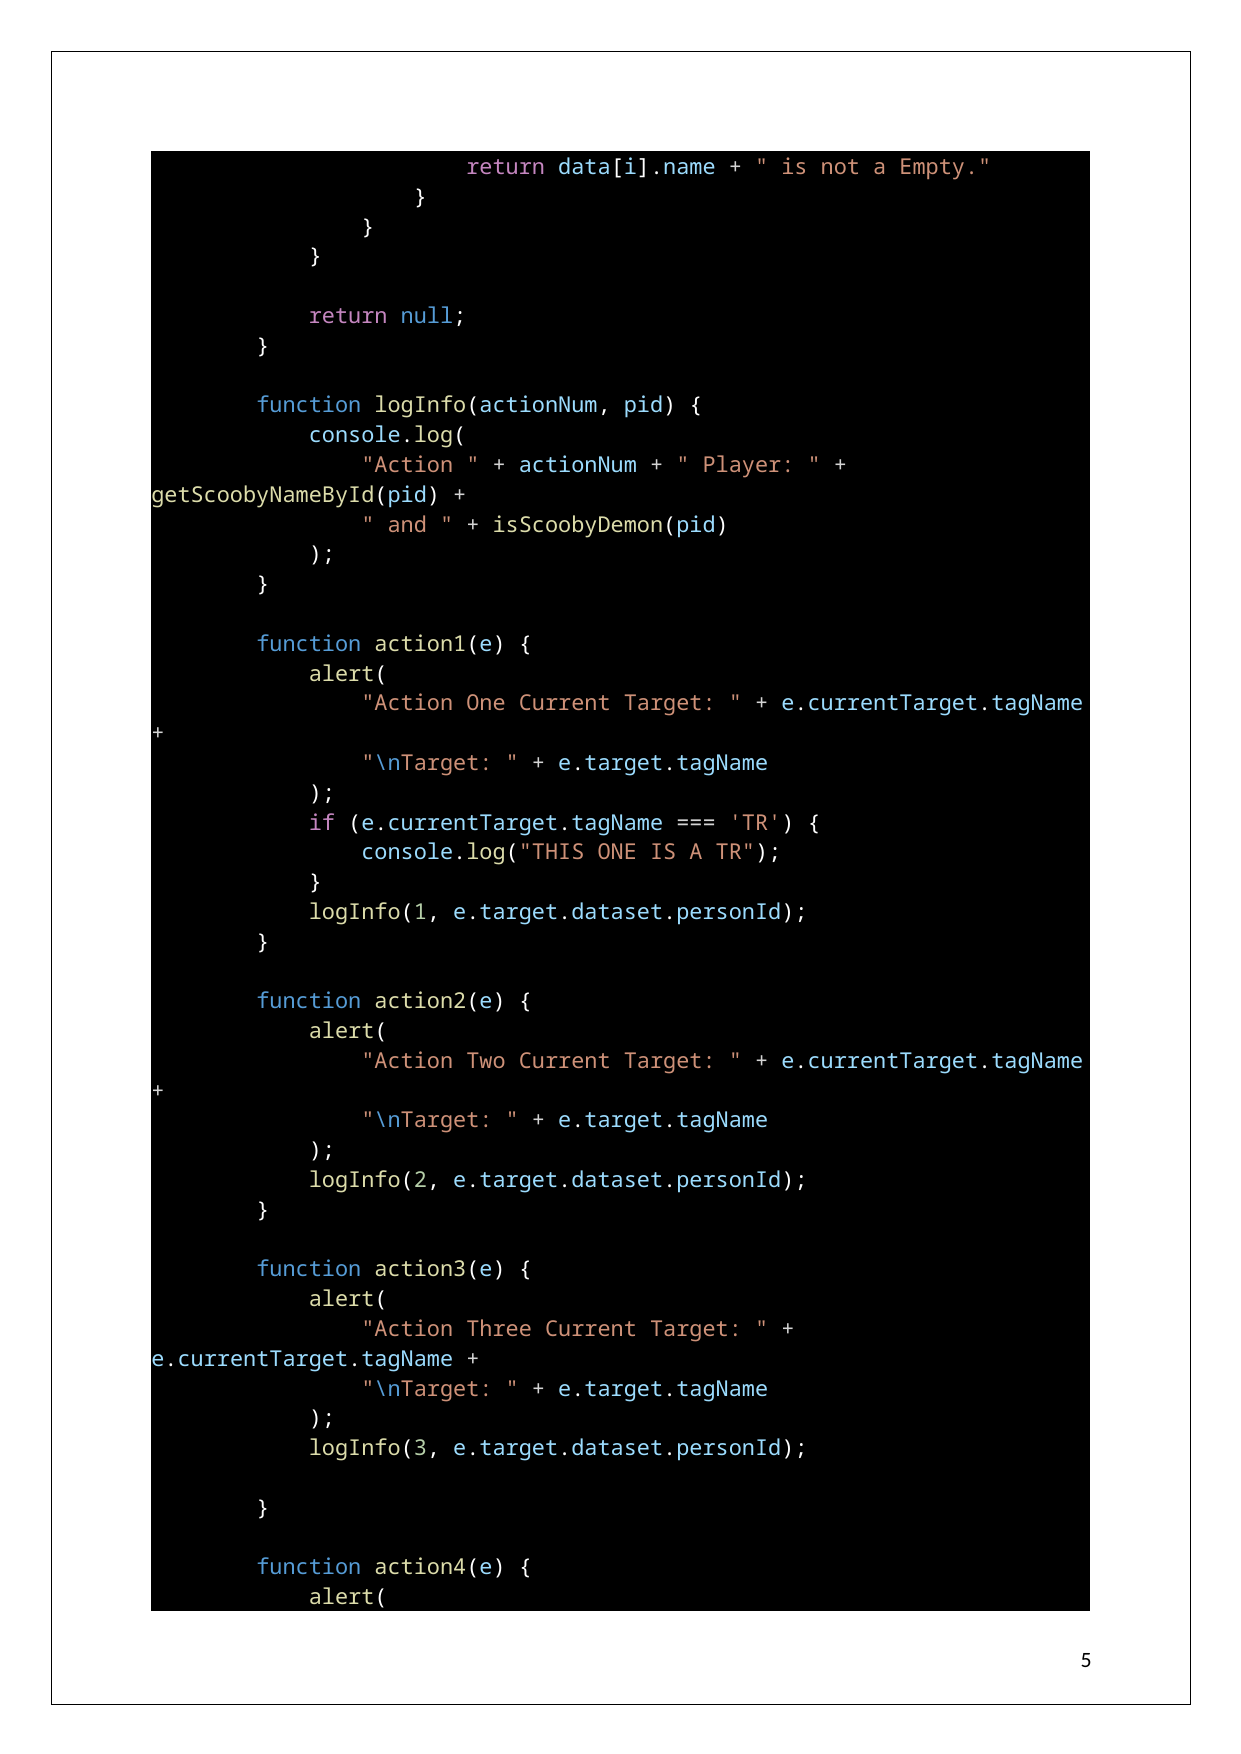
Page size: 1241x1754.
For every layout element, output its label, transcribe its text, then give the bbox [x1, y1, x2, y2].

text "Action One Current Target: " + e.currentTarget.tagName + [151, 687, 1090, 747]
text function action3(e) { [151, 1253, 1090, 1283]
text console.log("THIS ONE IS A TR"); [151, 836, 1090, 866]
text ); [151, 538, 1090, 568]
text " and " + isScoobyDemon(pid) [151, 508, 1090, 538]
text } [151, 1492, 1090, 1521]
text } [151, 240, 1090, 270]
text alert( [151, 1581, 1090, 1611]
text } [151, 568, 1090, 598]
text return null; [151, 300, 1090, 330]
text ); [151, 1402, 1090, 1432]
text function action1(e) { [151, 628, 1090, 657]
text logInfo(3, e.target.dataset.personId); [151, 1432, 1090, 1462]
text } [151, 1194, 1090, 1223]
text } [151, 211, 1090, 240]
text "\nTarget: " + e.target.tagName [151, 747, 1090, 777]
text function action4(e) { [151, 1551, 1090, 1581]
text } [151, 866, 1090, 896]
text "Action Three Current Target: " + e.currentTarget.tagName + [151, 1313, 1090, 1372]
text if (e.currentTarget.tagName === 'TR') { [151, 806, 1090, 836]
text } [151, 330, 1090, 359]
text "\nTarget: " + e.target.tagName [151, 1372, 1090, 1402]
text logInfo(1, e.target.dataset.personId); [151, 896, 1090, 926]
text "Action Two Current Target: " + e.currentTarget.tagName + [151, 1045, 1090, 1104]
text return data[i].name + " is not a Empty." [151, 151, 1090, 181]
text ); [151, 777, 1090, 806]
text "Action " + actionNum + " Player: " + getScoobyNameById(pid) + [151, 449, 1090, 508]
text "\nTarget: " + e.target.tagName [151, 1104, 1090, 1134]
text ); [151, 1134, 1090, 1164]
text alert( [151, 1283, 1090, 1313]
text } [151, 926, 1090, 955]
text } [151, 181, 1090, 211]
text console.log( [151, 419, 1090, 449]
text function logInfo(actionNum, pid) { [151, 389, 1090, 419]
text logInfo(2, e.target.dataset.personId); [151, 1164, 1090, 1194]
text function action2(e) { [151, 985, 1090, 1015]
text alert( [151, 657, 1090, 687]
text alert( [151, 1015, 1090, 1045]
